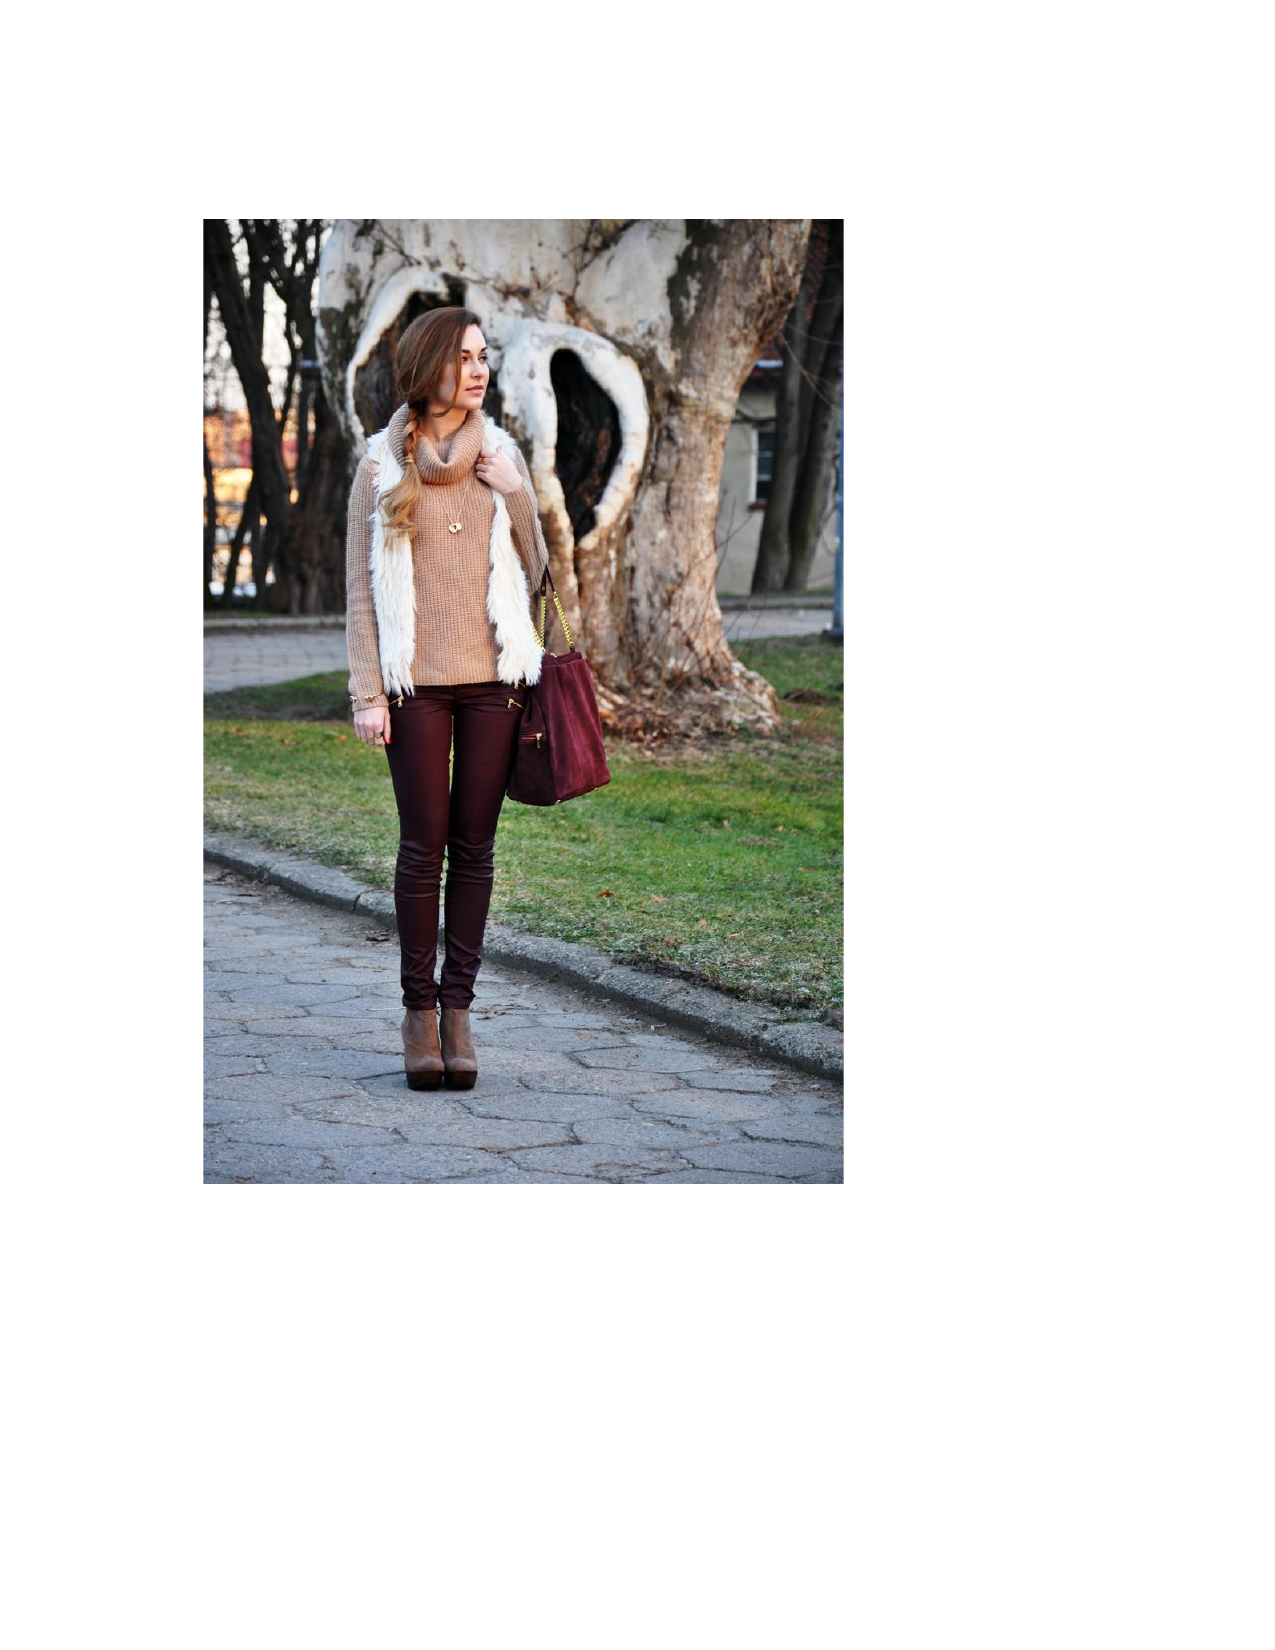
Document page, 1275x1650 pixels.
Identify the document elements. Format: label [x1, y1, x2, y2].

picture [203, 219, 844, 1184]
